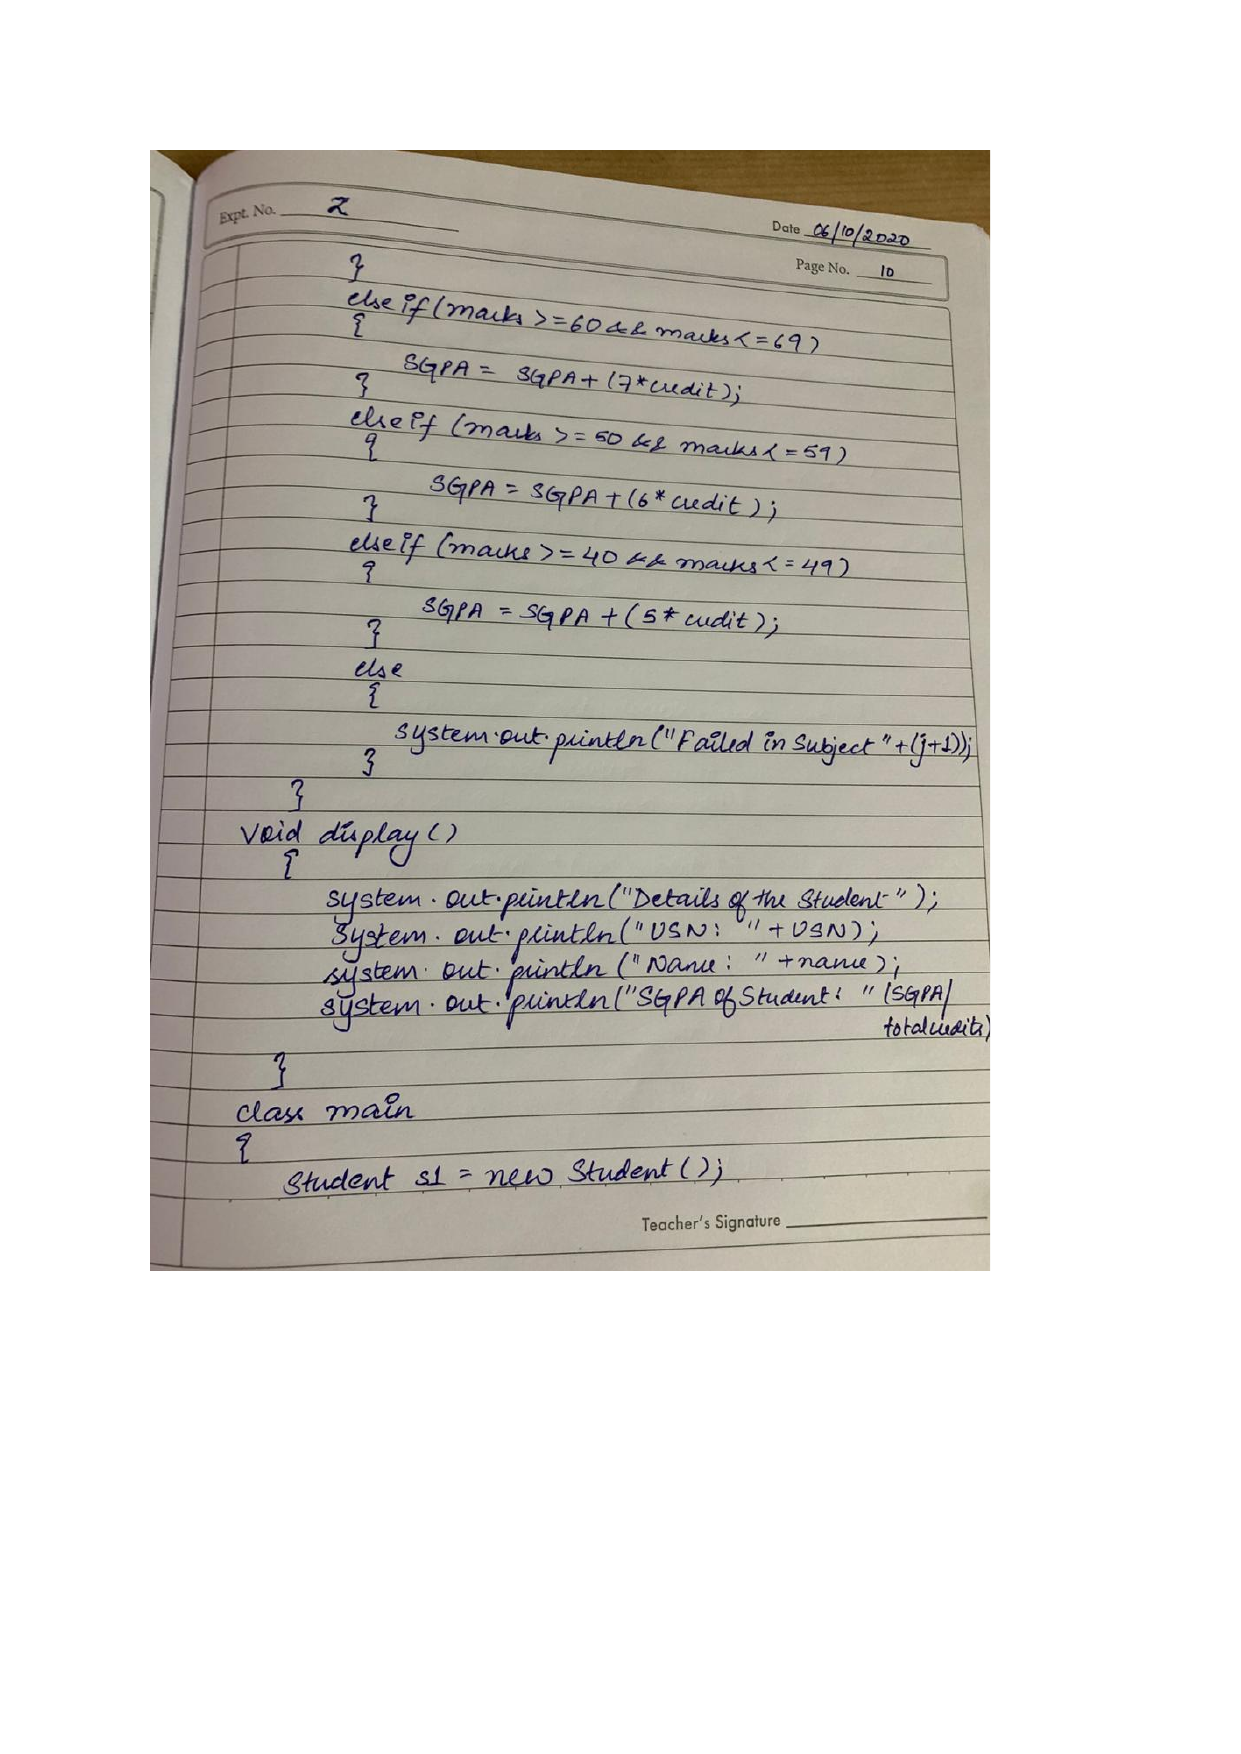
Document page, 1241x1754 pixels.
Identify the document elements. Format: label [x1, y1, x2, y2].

picture [150, 150, 991, 1271]
